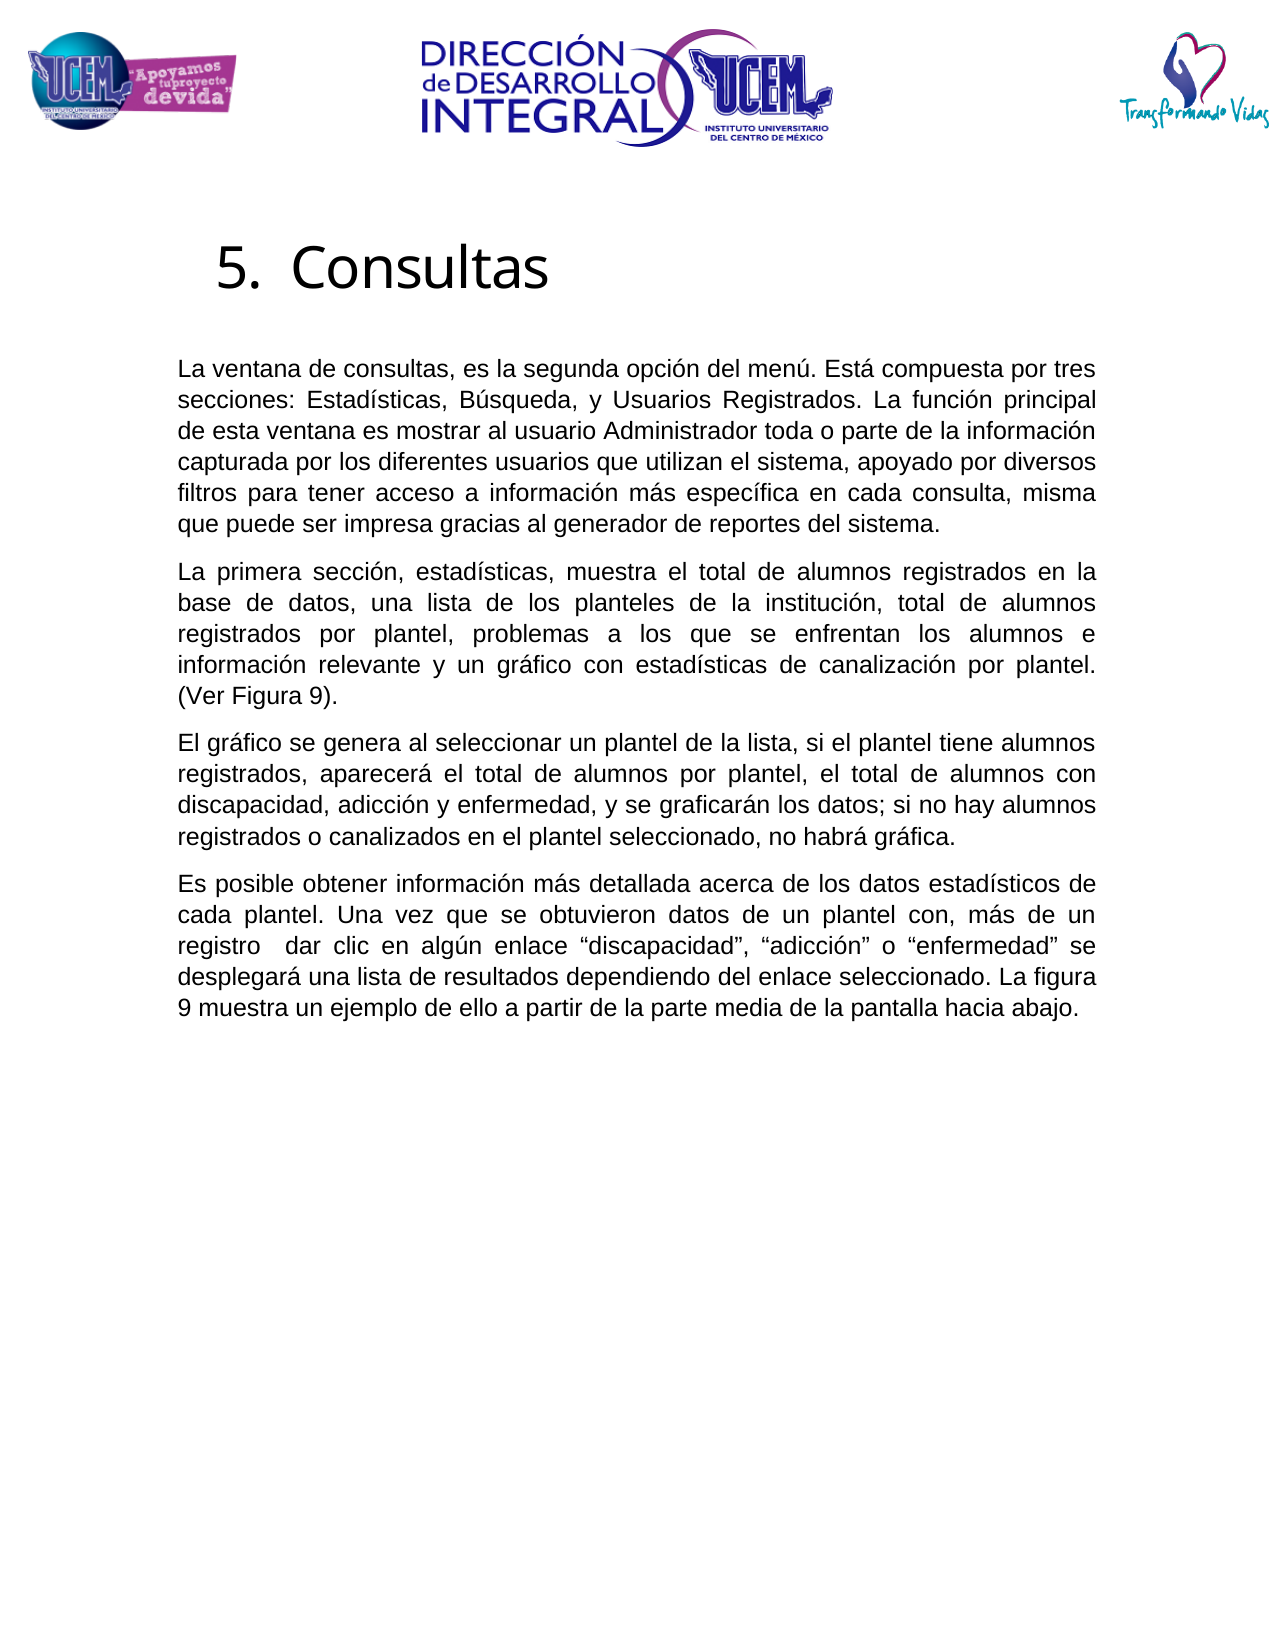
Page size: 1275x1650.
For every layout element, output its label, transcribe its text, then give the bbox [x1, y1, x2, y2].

text Es posible obtener información más detallada acerca de los datos estadísticos de cada plantel. Una vez que se obtuvieron datos de un plantel con, más de un registro dar clic en algún enlace “discapacidad”, “adicción” o “enfermedad” se desplegará una lista de resultados dependiendo del enlace seleccionado. La figura 9 muestra un ejemplo de ello a partir de la parte media de la pantalla hacia abajo. [177, 869, 1098, 1022]
text La primera sección, estadísticas, muestra el total de alumnos registrados en la base de datos, una lista de los planteles de la institución, total de alumnos registrados por plantel, problemas a los que se enfrentan los alumnos e información relevante y un gráfico con estadísticas de canalización por plantel. (Ver Figura 9). [177, 556, 1098, 709]
title Consultas [215, 226, 1098, 306]
text El gráfico se genera al seleccionar un plantel de la lista, si el plantel tiene alumnos registrados, aparecerá el total de alumnos por plantel, el total de alumnos con discapacidad, adicción y enfermedad, y se graficarán los datos; si no hay alumnos registrados o canalizados en el plantel seleccionado, no habrá gráfica. [177, 728, 1098, 850]
text La ventana de consultas, es la segunda opción del menú. Está compuesta por tres secciones: Estadísticas, Búsqueda, y Usuarios Registrados. La función principal de esta ventana es mostrar al usuario Administrador toda o parte de la información capturada por los diferentes usuarios que utilizan el sistema, apoyado por diversos filtros para tener acceso a información más específica en cada consulta, misma que puede ser impresa gracias al generador de reportes del sistema. [177, 353, 1098, 537]
picture [28, 32, 237, 130]
picture [1115, 21, 1275, 146]
picture [421, 29, 833, 147]
